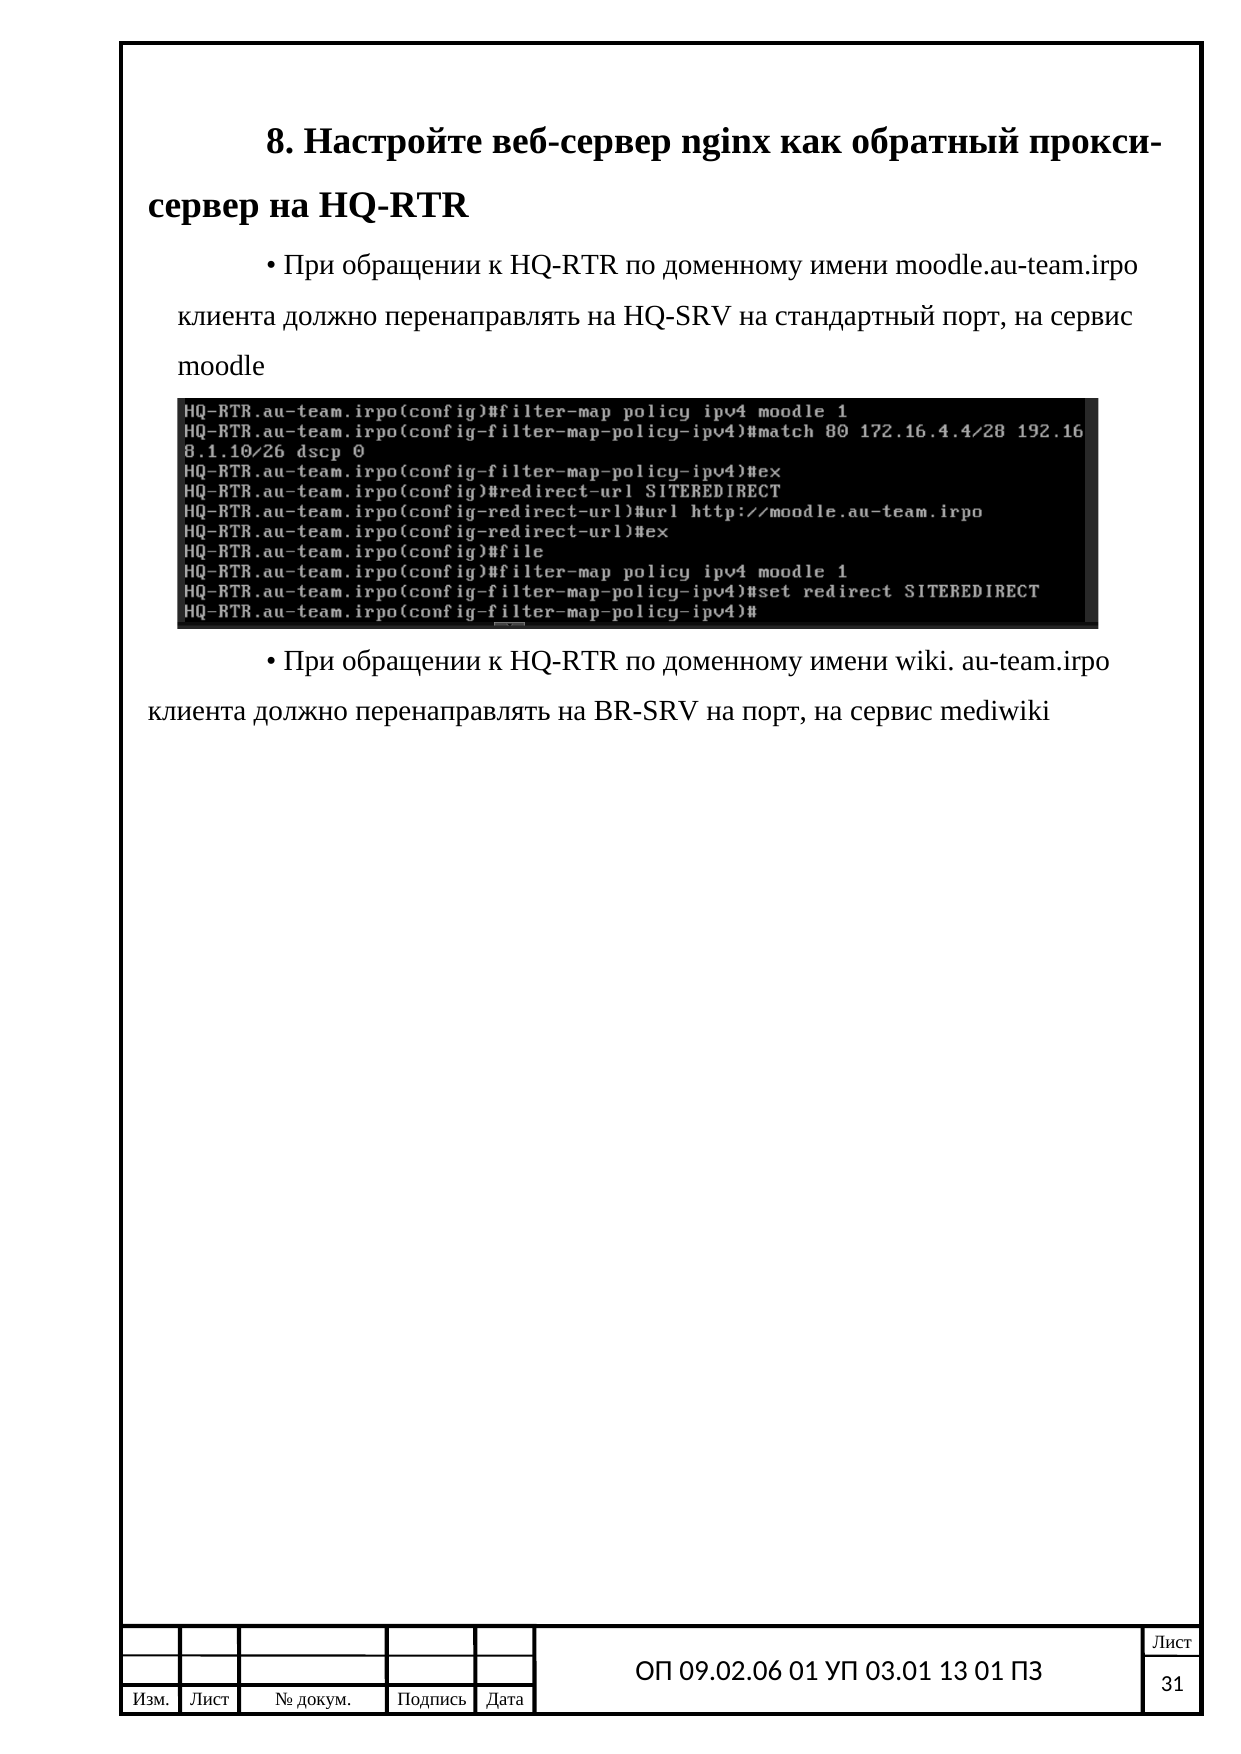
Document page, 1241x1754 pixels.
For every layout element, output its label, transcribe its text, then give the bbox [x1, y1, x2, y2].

picture [177, 398, 1099, 629]
subtitle 8. Настройте веб-сервер nginx как обратный прокси-сервер на HQ-RTR [148, 118, 1181, 226]
text клиента должно перенаправлять на HQ-SRV на стандартный порт, на сервис moodle [177, 298, 1181, 382]
text • При обращении к HQ-RTR по доменному имени wiki. au-team.irpo клиента должно перенаправлять на BR-SRV на порт, на сервис mediwiki [148, 643, 1181, 727]
text • При обращении к HQ-RTR по доменному имени moodle.au-team.irpo [148, 247, 1181, 281]
